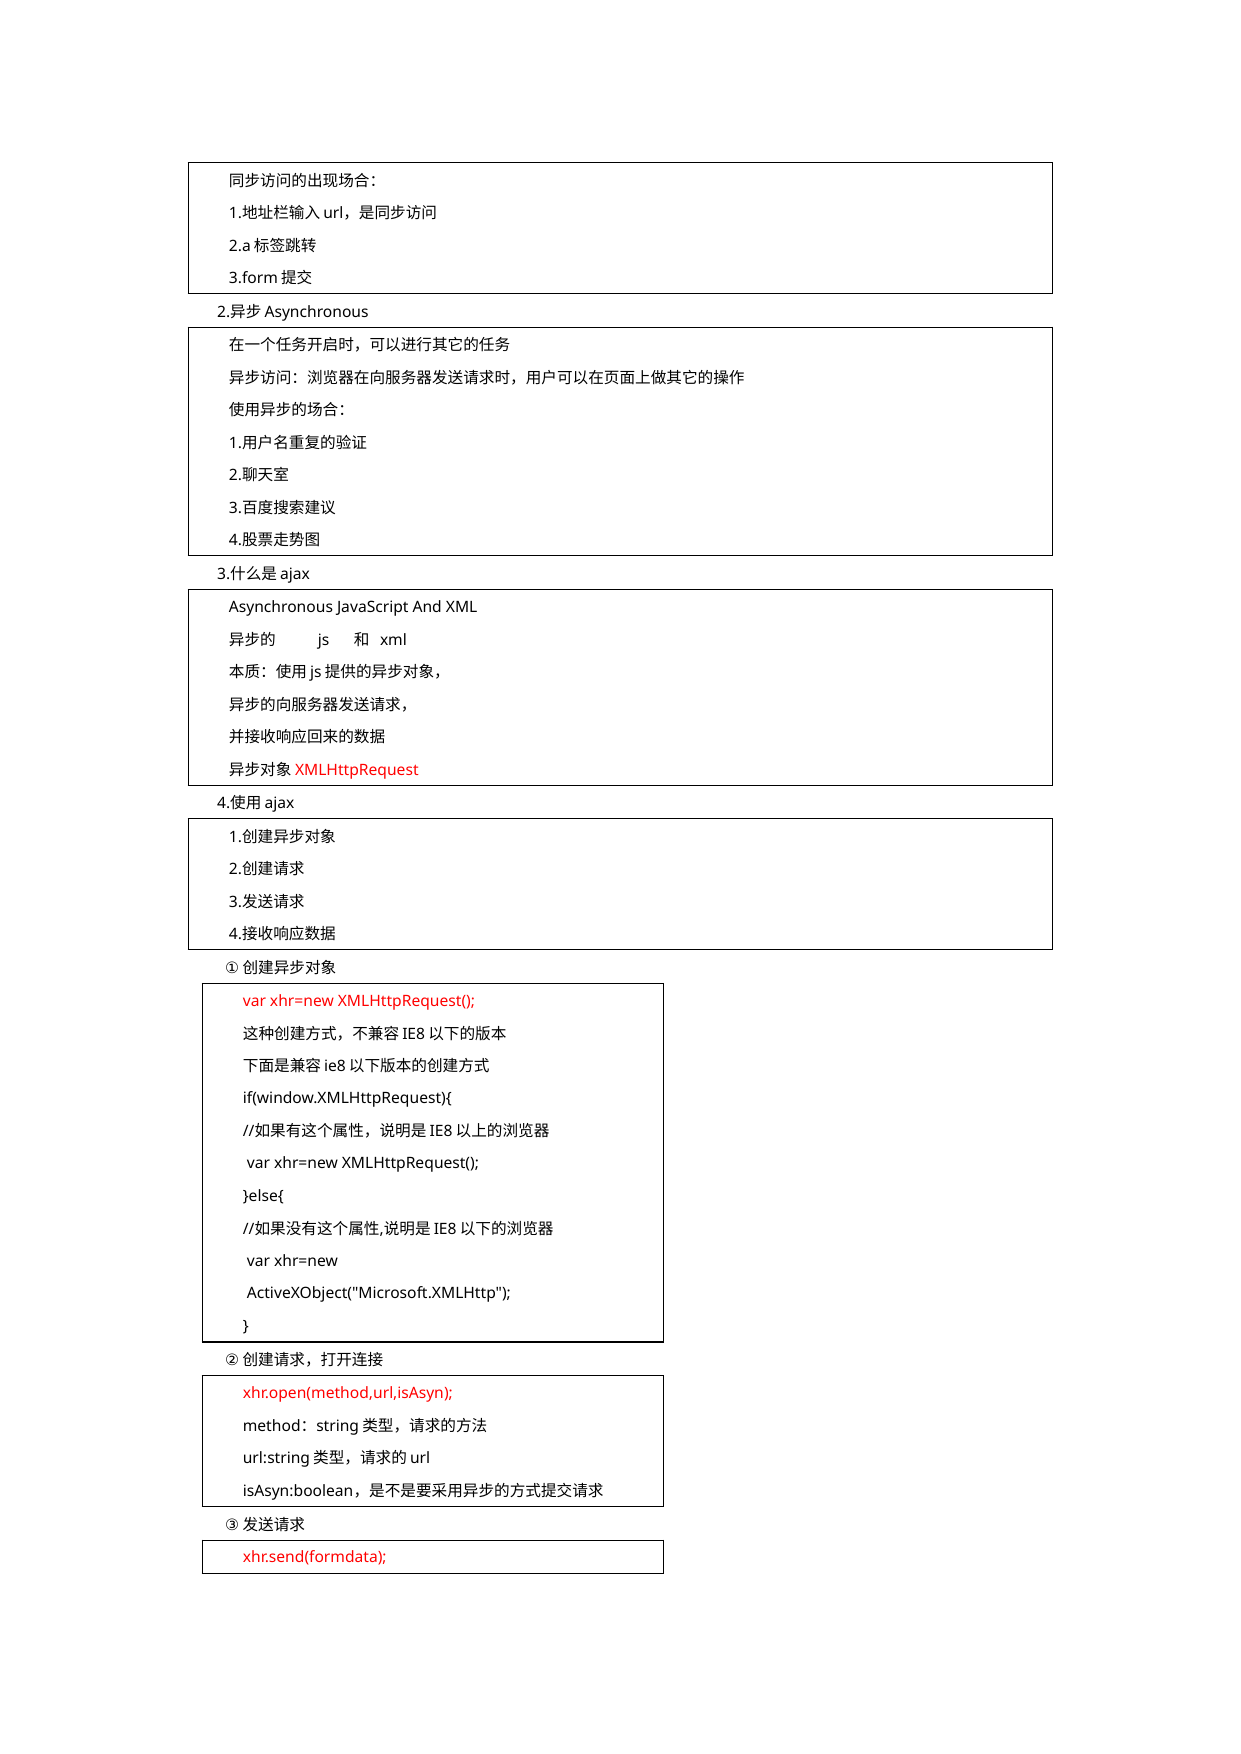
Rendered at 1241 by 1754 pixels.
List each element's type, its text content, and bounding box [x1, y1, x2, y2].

text ③发送请求 [217, 1507, 1053, 1539]
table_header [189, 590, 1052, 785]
text 2.异步Asynchronous [217, 294, 1053, 327]
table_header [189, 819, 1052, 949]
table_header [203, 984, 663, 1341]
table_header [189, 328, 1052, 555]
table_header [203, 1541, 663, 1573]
text ②创建请求，打开连接 [217, 1342, 1053, 1375]
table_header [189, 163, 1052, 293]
text 3.什么是ajax [217, 556, 1053, 589]
text 4.使用ajax [217, 786, 1053, 818]
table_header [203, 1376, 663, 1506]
text ①创建异步对象 [217, 950, 1053, 983]
